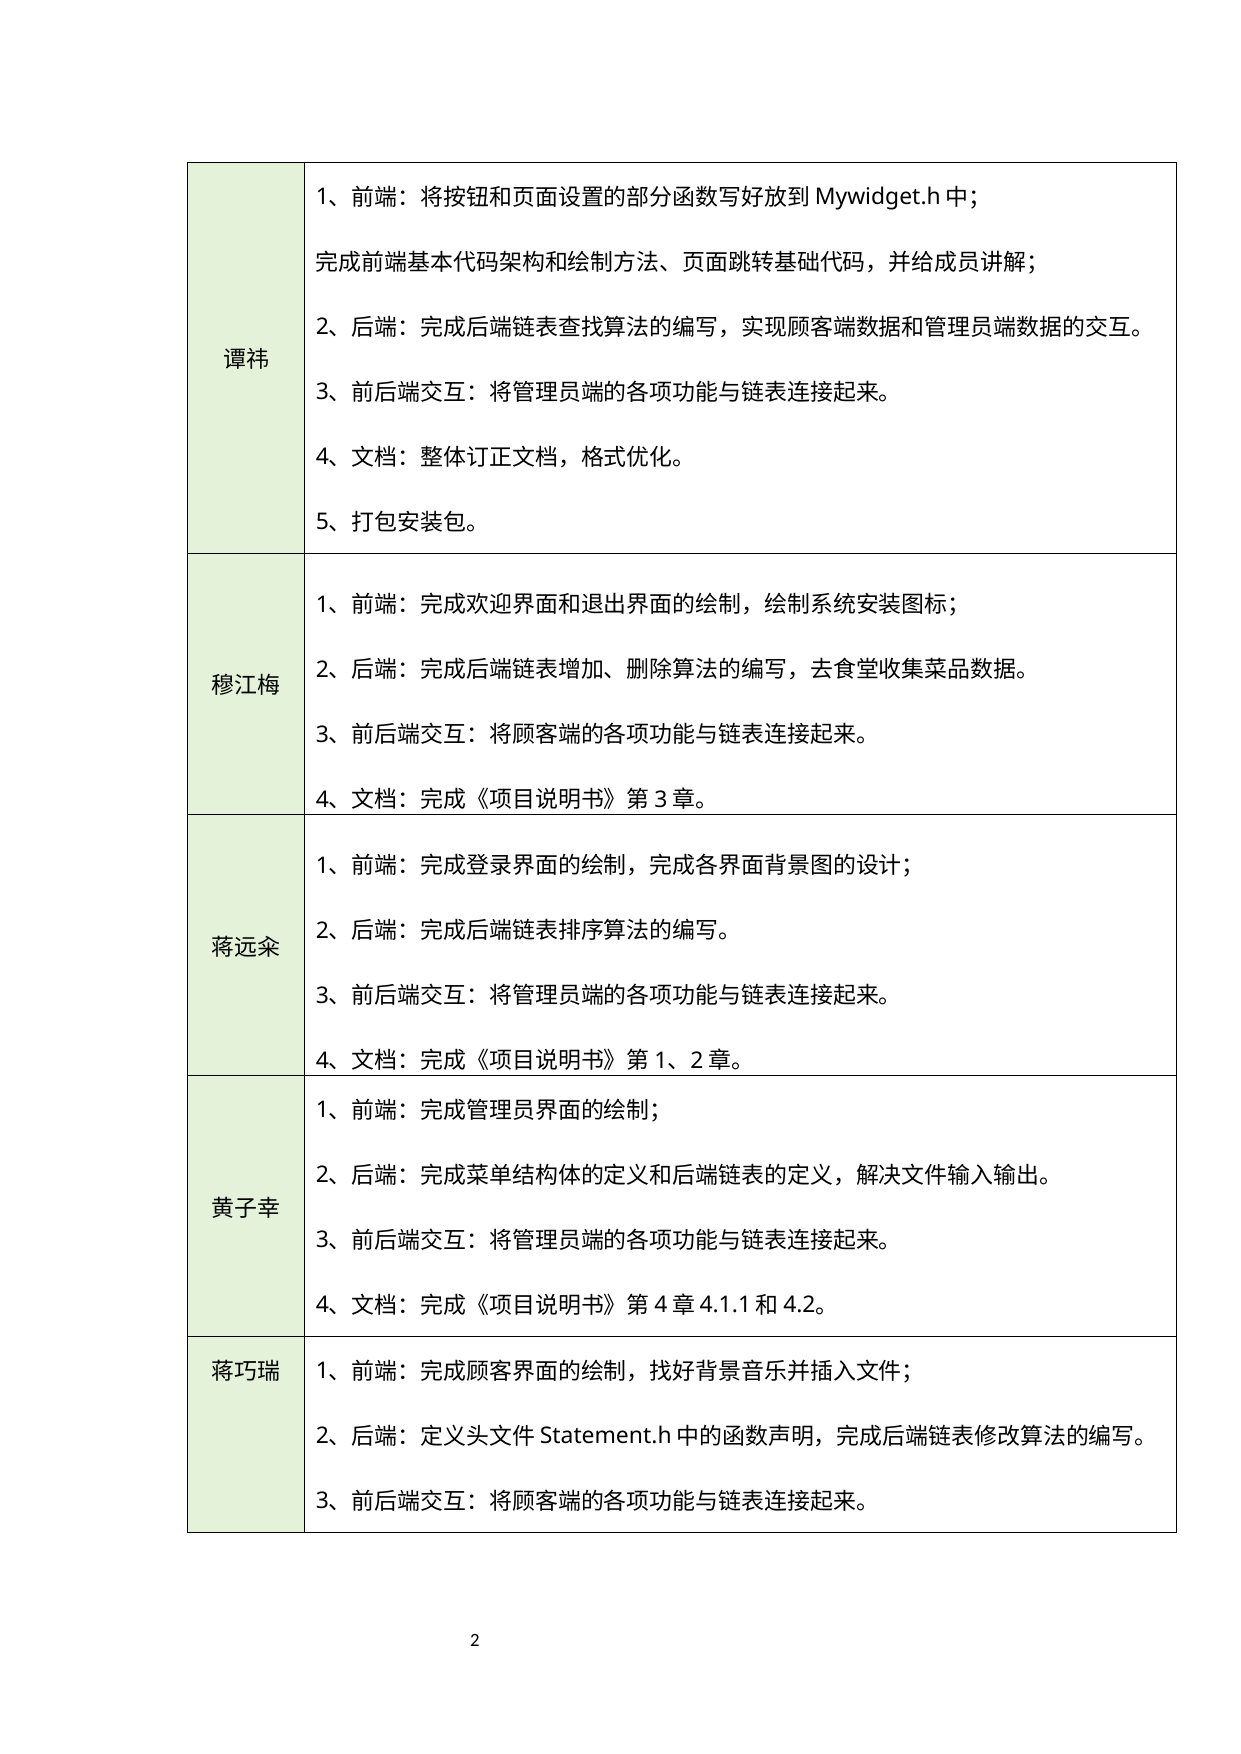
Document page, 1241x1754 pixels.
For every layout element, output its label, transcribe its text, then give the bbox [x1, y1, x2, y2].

table_cell 蒋巧瑞 [188, 1337, 304, 1532]
table_cell 谭祎 [188, 163, 304, 553]
table_cell 1、前端：将按钮和页面设置的部分函数写好放到Mywidget.h中； 完成前端基本代码架构和绘制方法、页面跳转基础代码，并给成员讲解； 2、后端：完成后端链表查找算法的编写，实现顾客端数据和管理员端数据的交互。 3、前后端交互：将管理员端的各项功能与链表连接起来。 4、文档：整体订正文档，格式优化。 5、打包安装包。 [305, 163, 1176, 553]
table_cell 1、前端：完成欢迎界面和退出界面的绘制，绘制系统安装图标； 2、后端：完成后端链表增加、删除算法的编写，去食堂收集菜品数据。 3、前后端交互：将顾客端的各项功能与链表连接起来。 4、文档：完成《项目说明书》第3章。 [305, 554, 1176, 814]
table_cell 穆江梅 [188, 554, 304, 814]
table_cell 1、前端：完成管理员界面的绘制； 2、后端：完成菜单结构体的定义和后端链表的定义，解决文件输入输出。 3、前后端交互：将管理员端的各项功能与链表连接起来。 4、文档：完成《项目说明书》第4章4.1.1和4.2。 [305, 1076, 1176, 1336]
table_cell 蒋远籴 [188, 815, 304, 1075]
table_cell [305, 1337, 1176, 1532]
table_cell 黄子幸 [188, 1076, 304, 1336]
table_cell 1、前端：完成登录界面的绘制，完成各界面背景图的设计； 2、后端：完成后端链表排序算法的编写。 3、前后端交互：将管理员端的各项功能与链表连接起来。 4、文档：完成《项目说明书》第1、2章。 [305, 815, 1176, 1075]
